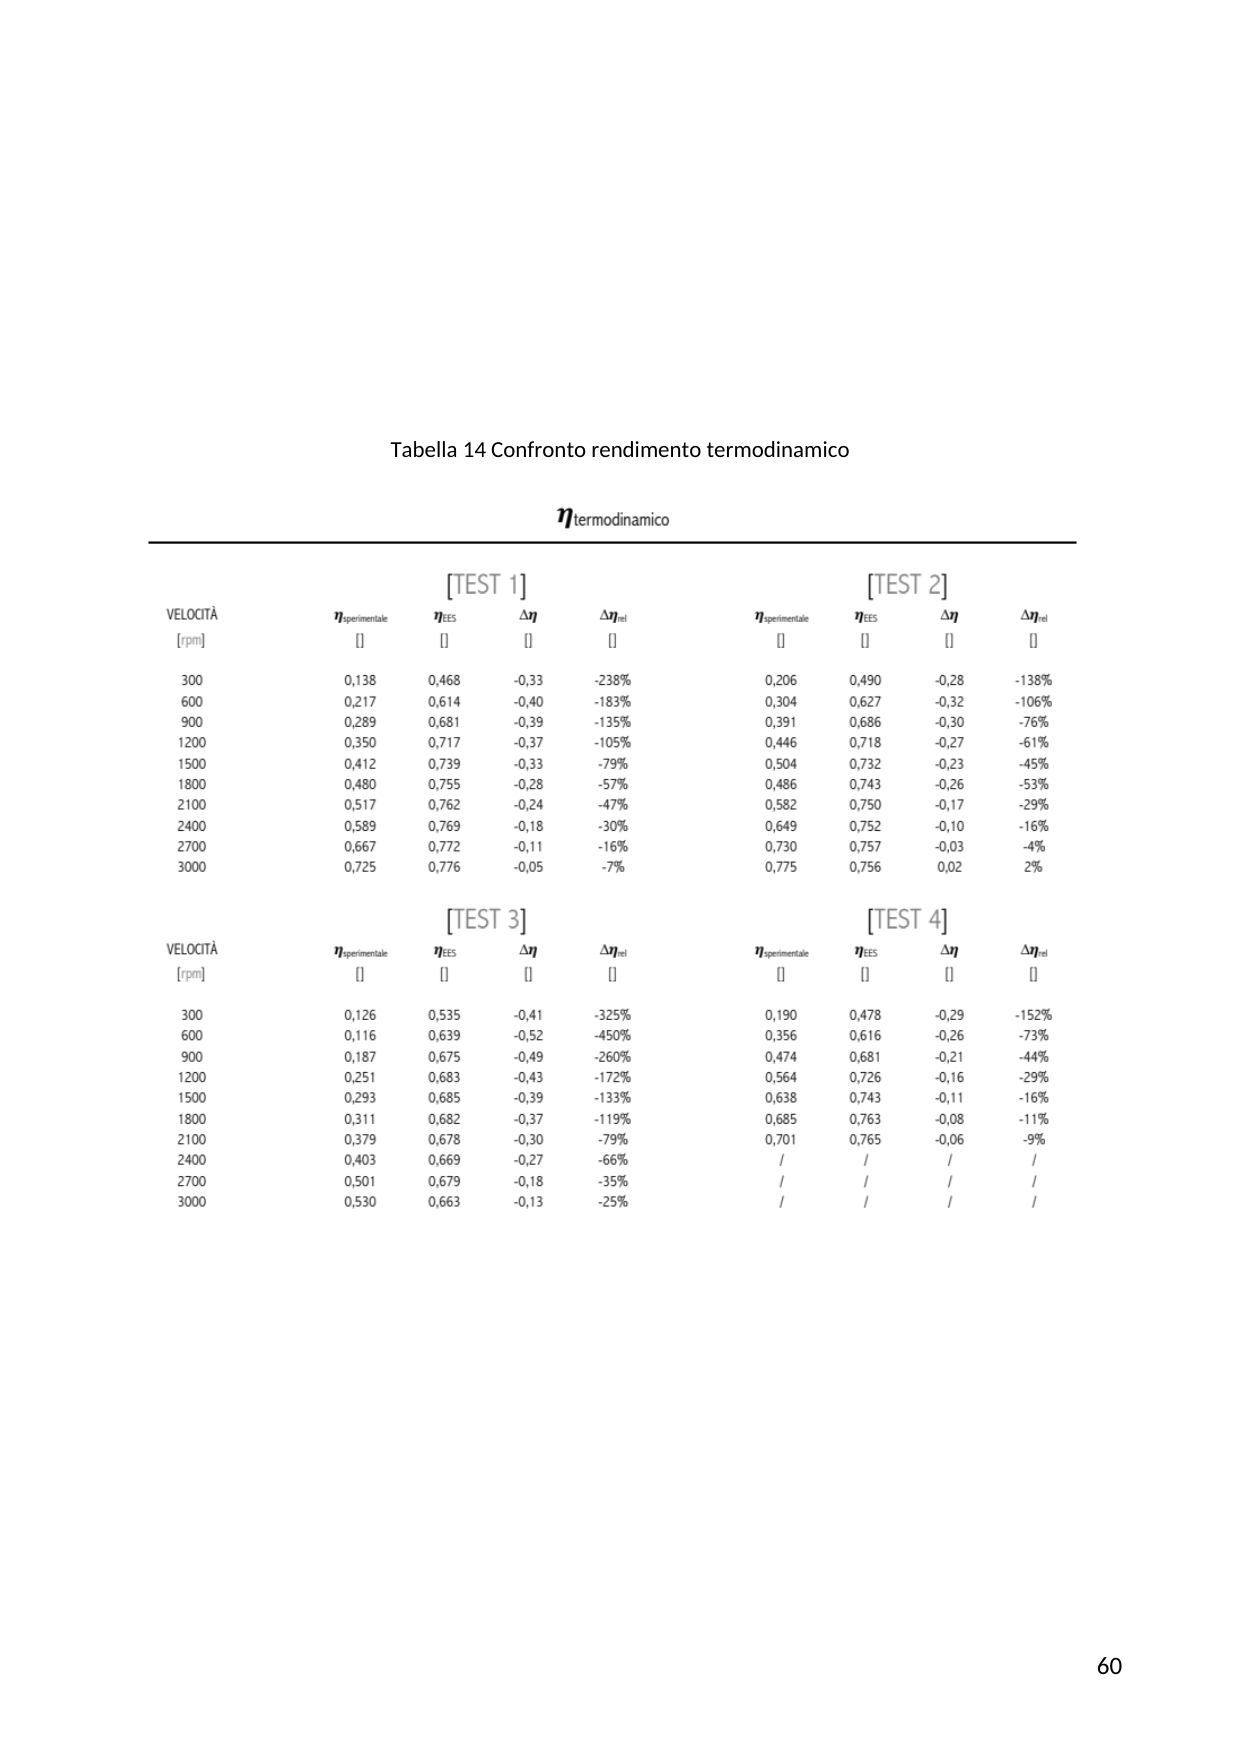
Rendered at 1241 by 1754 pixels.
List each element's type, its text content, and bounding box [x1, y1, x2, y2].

text Tabella 14 Confronto rendimento termodinamico [118, 435, 1122, 463]
